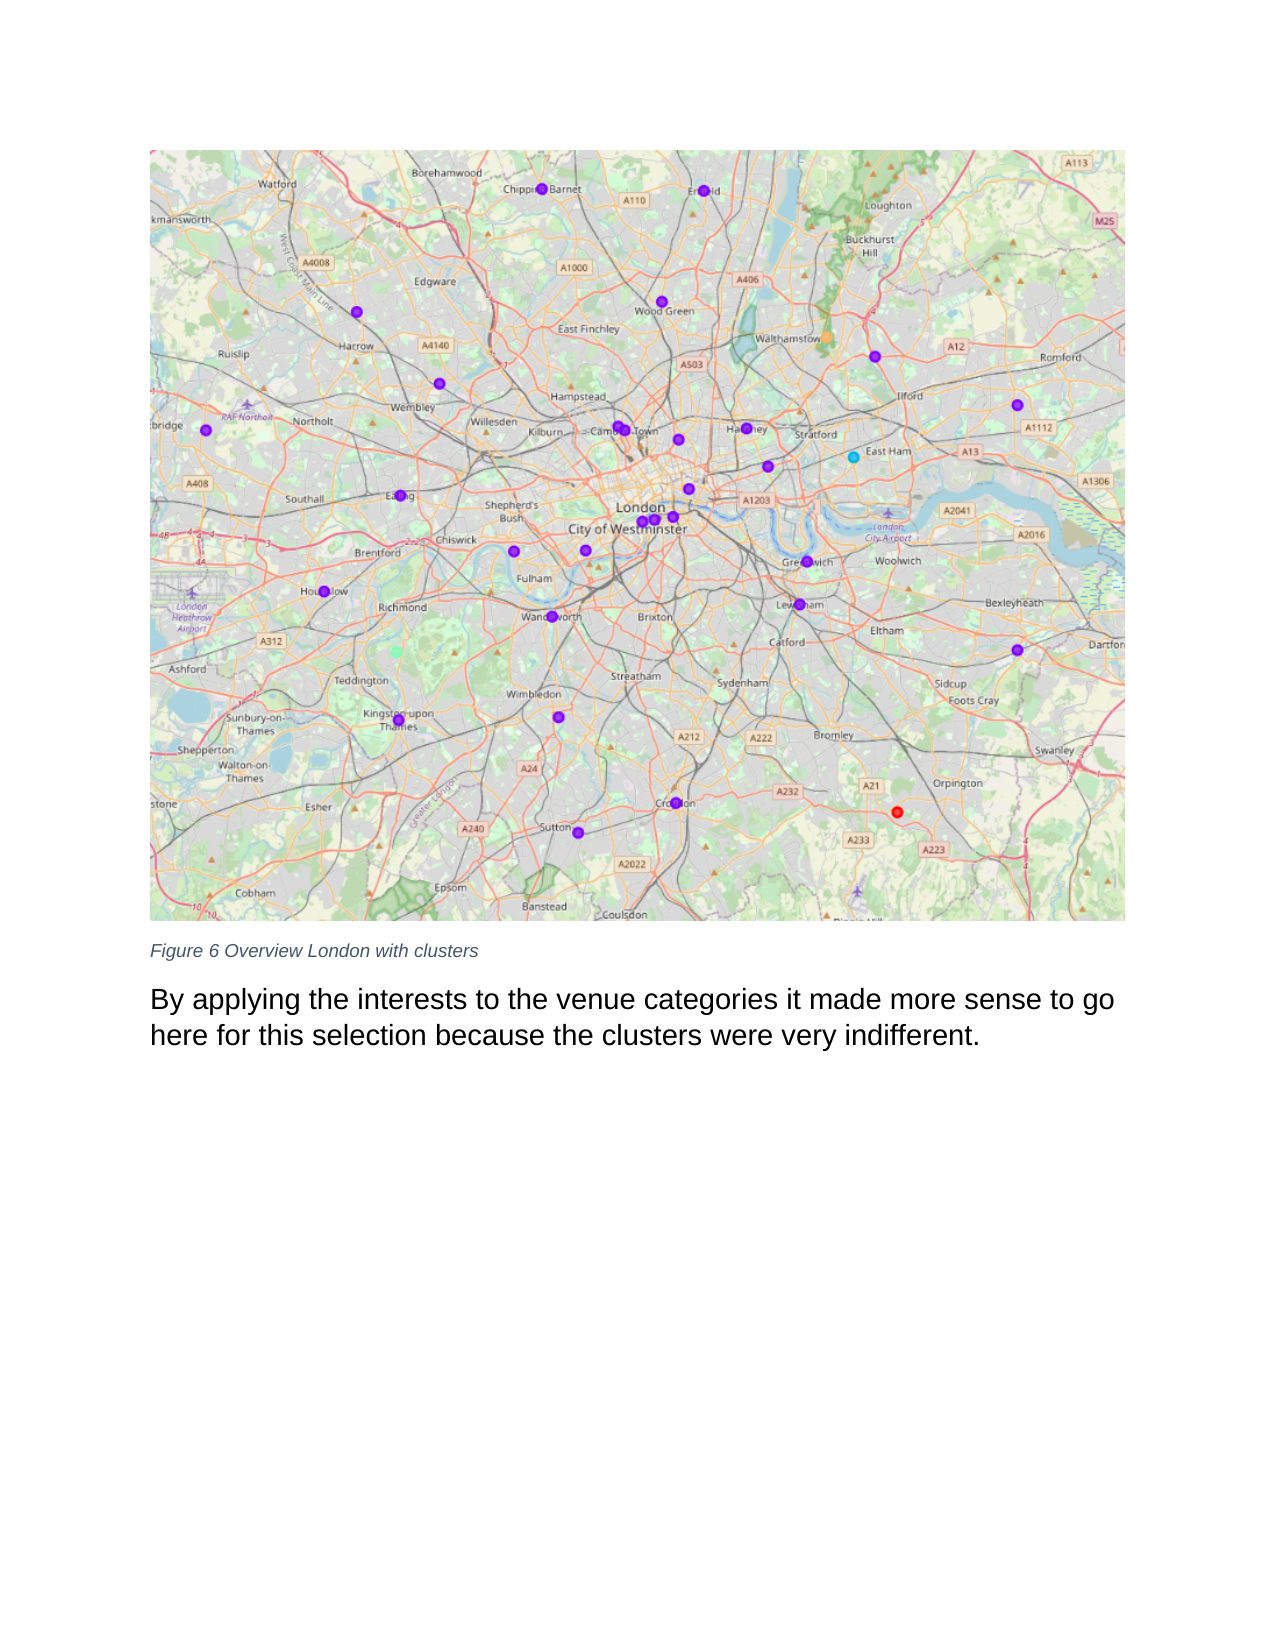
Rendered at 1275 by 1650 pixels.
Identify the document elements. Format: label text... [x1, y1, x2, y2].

picture [150, 150, 1125, 921]
text By applying the interests to the venue categories it made more sense to go here for this selection because the clusters were very indifferent. [150, 982, 1125, 1052]
